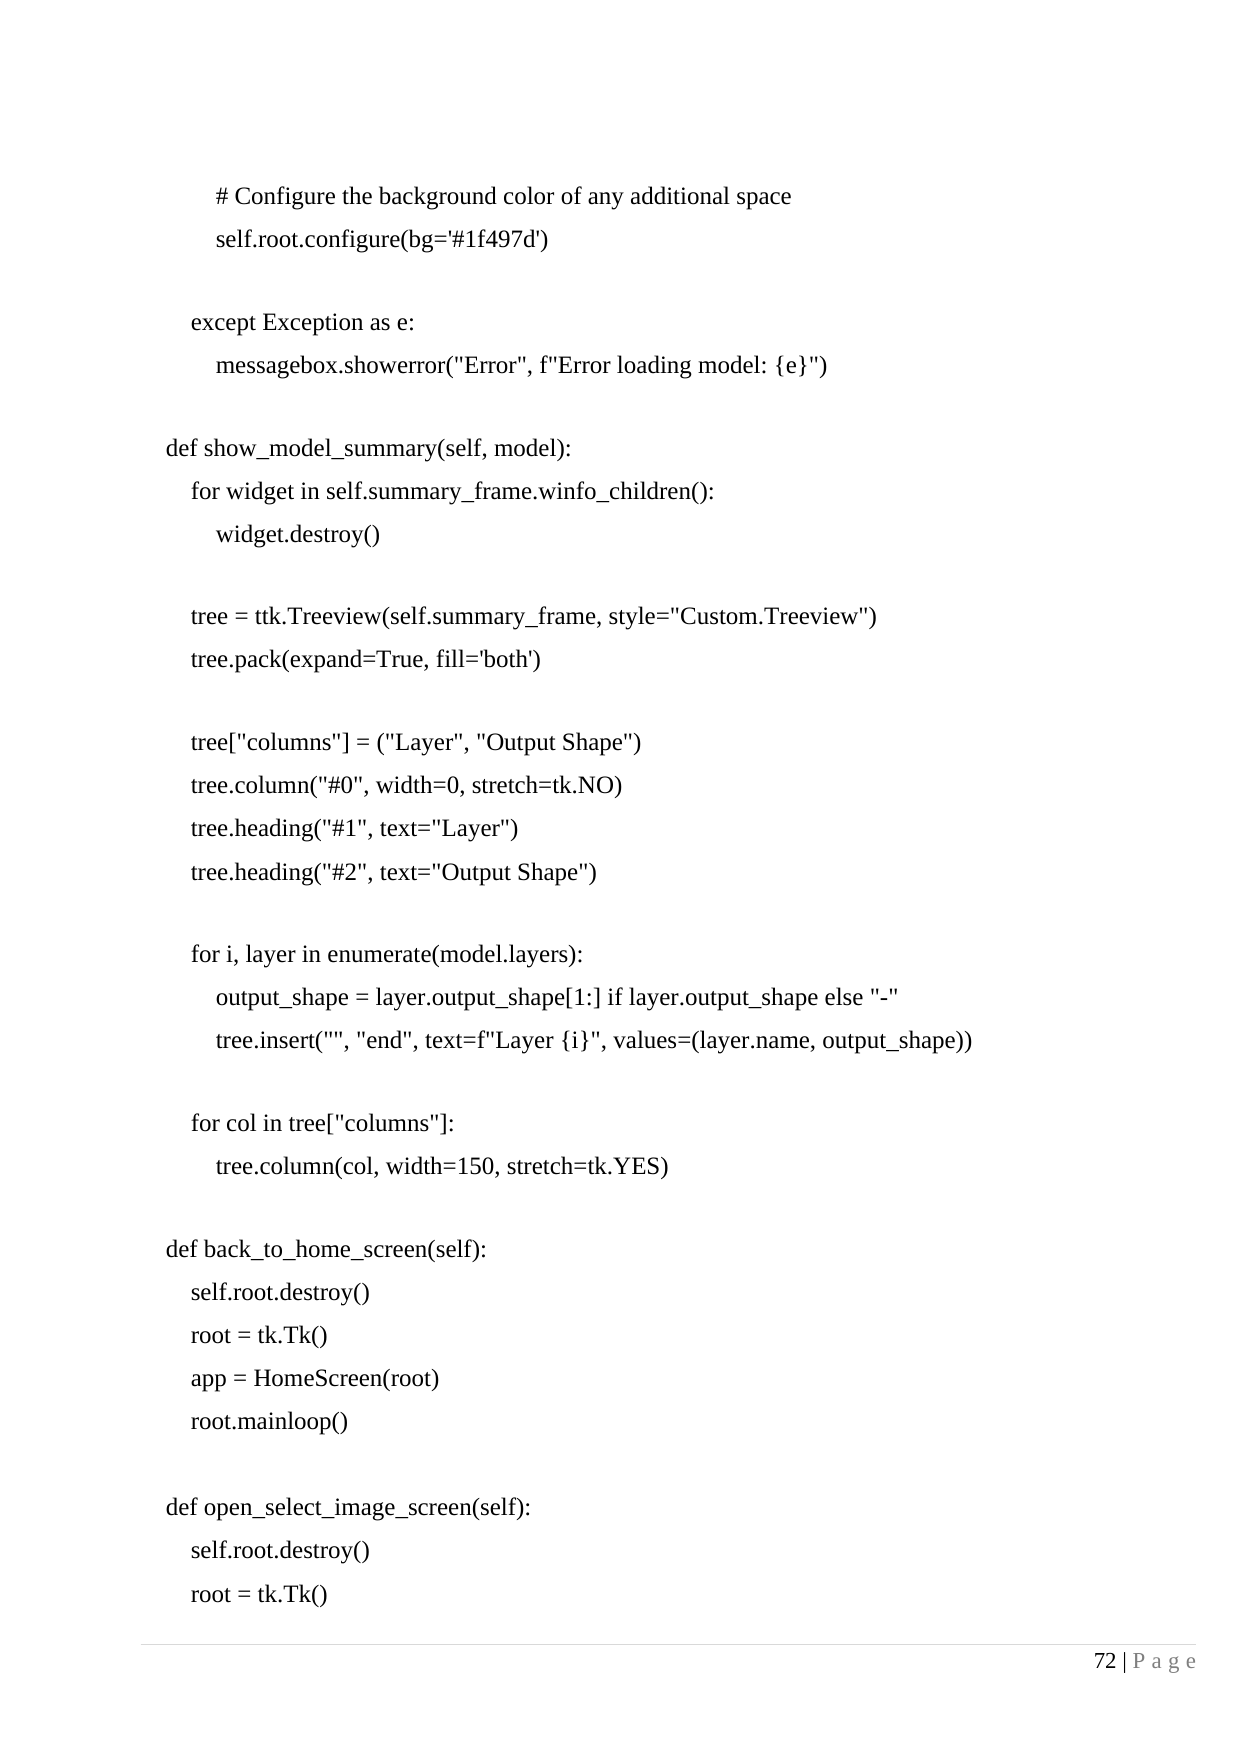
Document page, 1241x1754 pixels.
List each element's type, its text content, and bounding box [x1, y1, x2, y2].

text def open_select_image_screen(self): [141, 1492, 1115, 1521]
text root = tk.Tk() [141, 1320, 1115, 1349]
text tree.pack(expand=True, fill='both') [141, 644, 1115, 673]
text # Configure the background color of any additional space [141, 181, 1115, 210]
text tree["columns"] = ("Layer", "Output Shape") [141, 727, 1115, 756]
text except Exception as e: [141, 307, 1115, 336]
text def back_to_home_screen(self): [141, 1234, 1115, 1262]
text tree.column(col, width=150, stretch=tk.YES) [141, 1151, 1115, 1180]
text widget.destroy() [141, 519, 1115, 548]
text for col in tree["columns"]: [141, 1108, 1115, 1137]
text output_shape = layer.output_shape[1:] if layer.output_shape else "-" [141, 982, 1115, 1011]
text tree.insert("", "end", text=f"Layer {i}", values=(layer.name, output_shape)) [141, 1025, 1115, 1054]
text self.root.destroy() [141, 1536, 1115, 1564]
text app = HomeScreen(root) [141, 1363, 1115, 1392]
text self.root.destroy() [141, 1277, 1115, 1306]
text for i, layer in enumerate(model.layers): [141, 939, 1115, 968]
text root = tk.Tk() [141, 1579, 1115, 1607]
text messagebox.showerror("Error", f"Error loading model: {e}") [141, 350, 1115, 379]
text tree.heading("#2", text="Output Shape") [141, 857, 1115, 885]
text tree.column("#0", width=0, stretch=tk.NO) [141, 770, 1115, 799]
text tree = ttk.Treeview(self.summary_frame, style="Custom.Treeview") [141, 601, 1115, 630]
text tree.heading("#1", text="Layer") [141, 813, 1115, 842]
text def show_model_summary(self, model): [141, 433, 1115, 461]
text for widget in self.summary_frame.winfo_children(): [141, 476, 1115, 504]
text self.root.configure(bg='#1f497d') [141, 224, 1115, 253]
text root.mainloop() [141, 1406, 1115, 1435]
